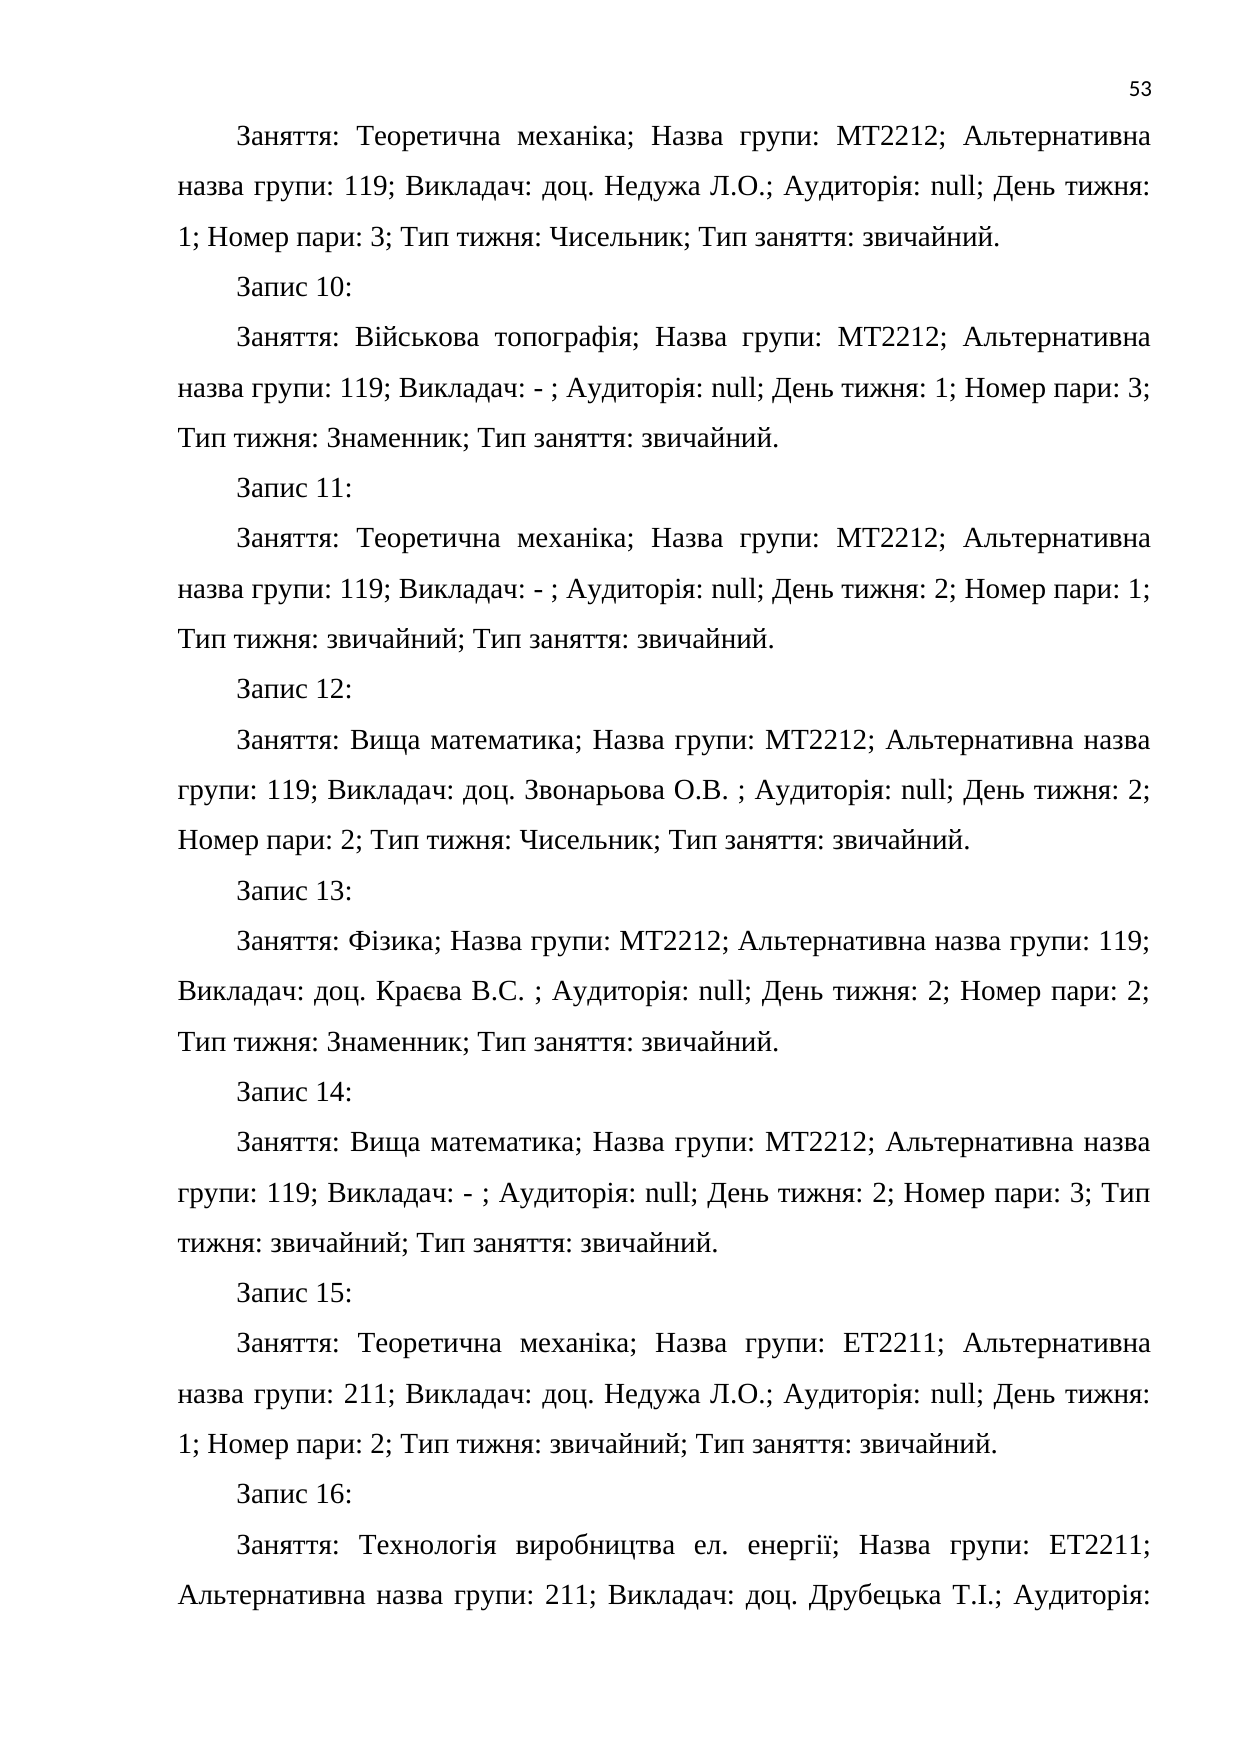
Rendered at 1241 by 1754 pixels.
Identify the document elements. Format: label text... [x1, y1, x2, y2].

list Заняття: Вища математика; Назва групи: МТ2212; Альтернативна назва групи: 119; Викладач: доц. Звонарьова О.В. ; Аудиторія: null; День тижня: 2; Номер пари: 2; Тип тижня: Чисельник; Тип заняття: звичайний. [177, 722, 1152, 856]
list Запис 14: [177, 1074, 1152, 1108]
list Заняття: Фізика; Назва групи: МТ2212; Альтернативна назва групи: 119; Викладач: доц. Краєва В.С. ; Аудиторія: null; День тижня: 2; Номер пари: 2; Тип тижня: Знаменник; Тип заняття: звичайний. [177, 923, 1152, 1057]
list Запис 15: [177, 1275, 1152, 1309]
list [177, 1527, 1152, 1611]
list Запис 13: [177, 873, 1152, 906]
list Запис 10: [177, 269, 1152, 303]
list Заняття: Вища математика; Назва групи: МТ2212; Альтернативна назва групи: 119; Викладач: - ; Аудиторія: null; День тижня: 2; Номер пари: 3; Тип тижня: звичайний; Тип заняття: звичайний. [177, 1124, 1152, 1258]
list Запис 16: [177, 1477, 1152, 1510]
list Запис 12: [177, 672, 1152, 705]
list Заняття: Теоретична механіка; Назва групи: МТ2212; Альтернативна назва групи: 119; Викладач: - ; Аудиторія: null; День тижня: 2; Номер пари: 1; Тип тижня: звичайний; Тип заняття: звичайний. [177, 521, 1152, 655]
list Заняття: Теоретична механіка; Назва групи: ЕТ2211; Альтернативна назва групи: 211; Викладач: доц. Недужа Л.О.; Аудиторія: null; День тижня: 1; Номер пари: 2; Тип тижня: звичайний; Тип заняття: звичайний. [177, 1326, 1152, 1460]
list Запис 11: [177, 470, 1152, 504]
list Заняття: Теоретична механіка; Назва групи: МТ2212; Альтернативна назва групи: 119; Викладач: доц. Недужа Л.О.; Аудиторія: null; День тижня: 1; Номер пари: 3; Тип тижня: Чисельник; Тип заняття: звичайний. [177, 118, 1152, 252]
list Заняття: Військова топографія; Назва групи: МТ2212; Альтернативна назва групи: 119; Викладач: - ; Аудиторія: null; День тижня: 1; Номер пари: 3; Тип тижня: Знаменник; Тип заняття: звичайний. [177, 319, 1152, 453]
